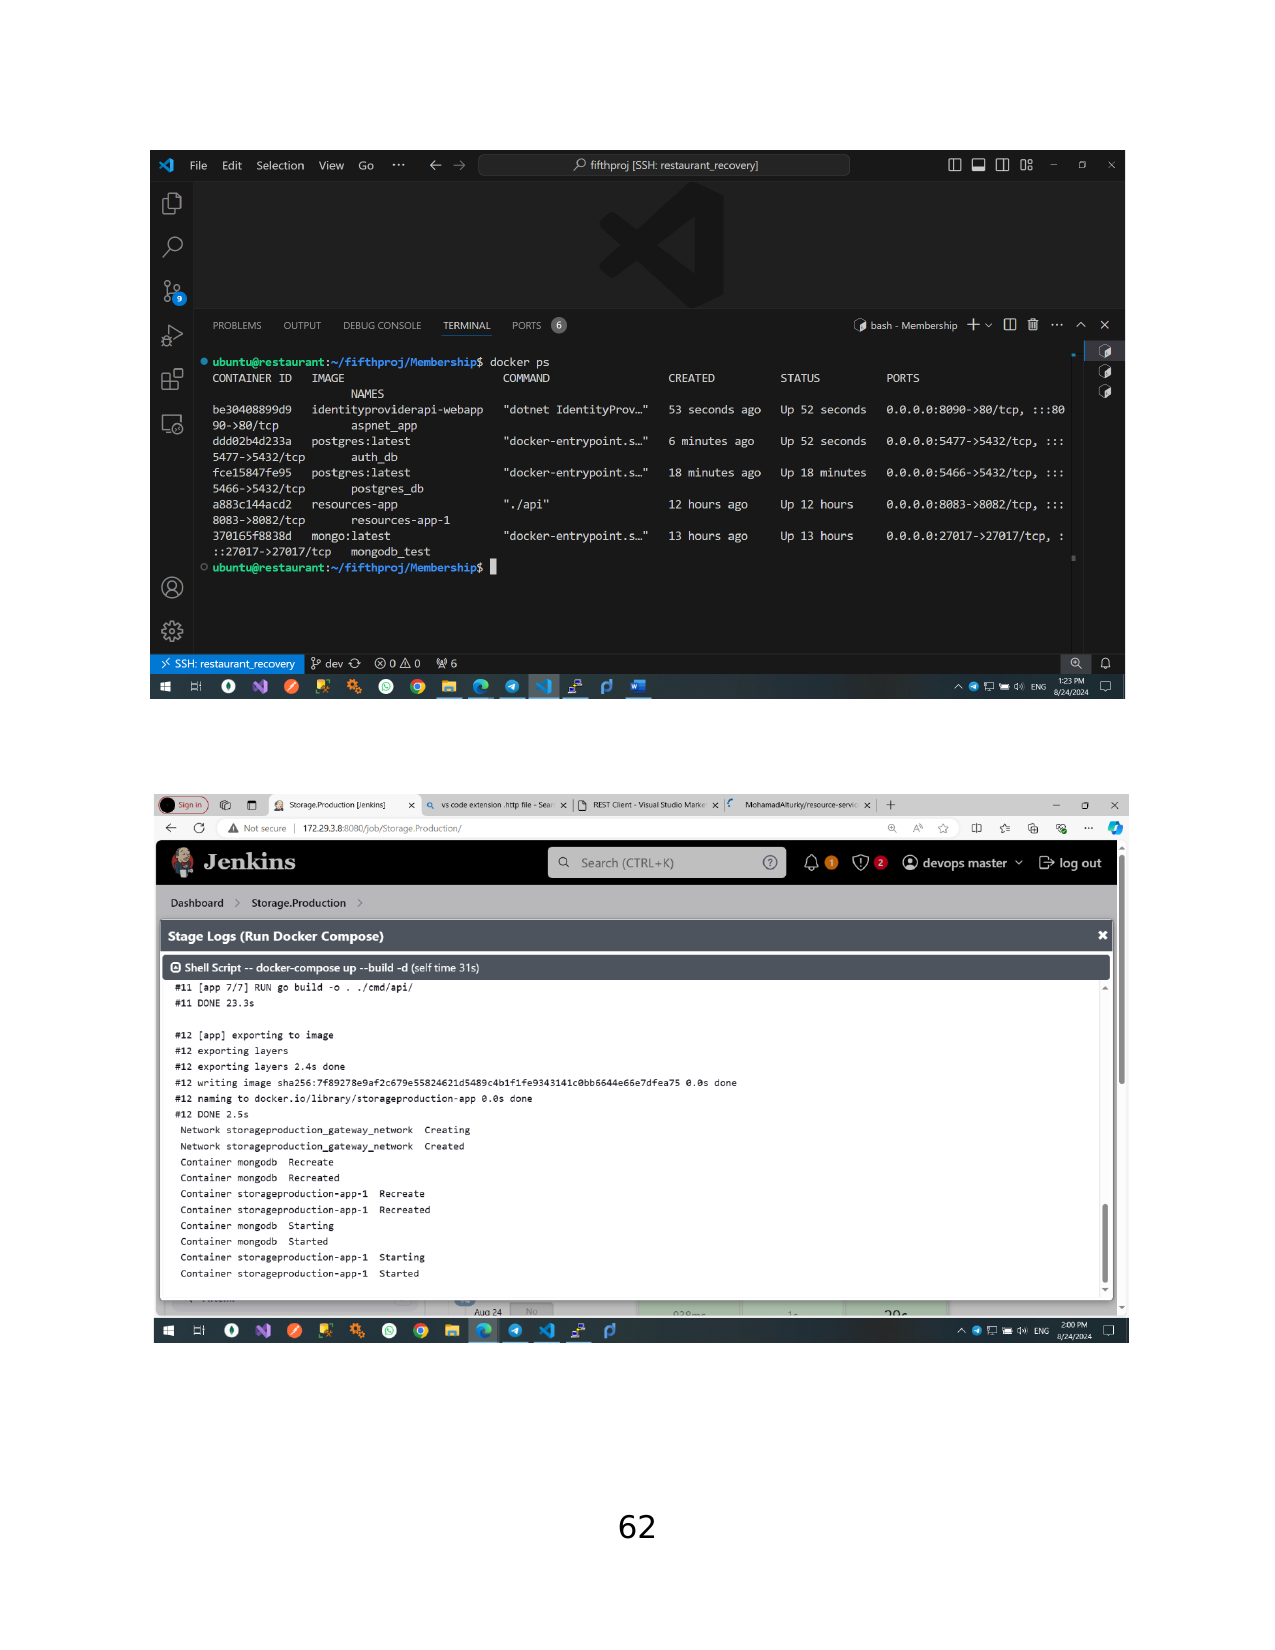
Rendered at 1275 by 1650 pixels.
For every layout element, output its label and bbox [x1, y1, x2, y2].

picture [153, 794, 1129, 1343]
picture [150, 150, 1125, 699]
